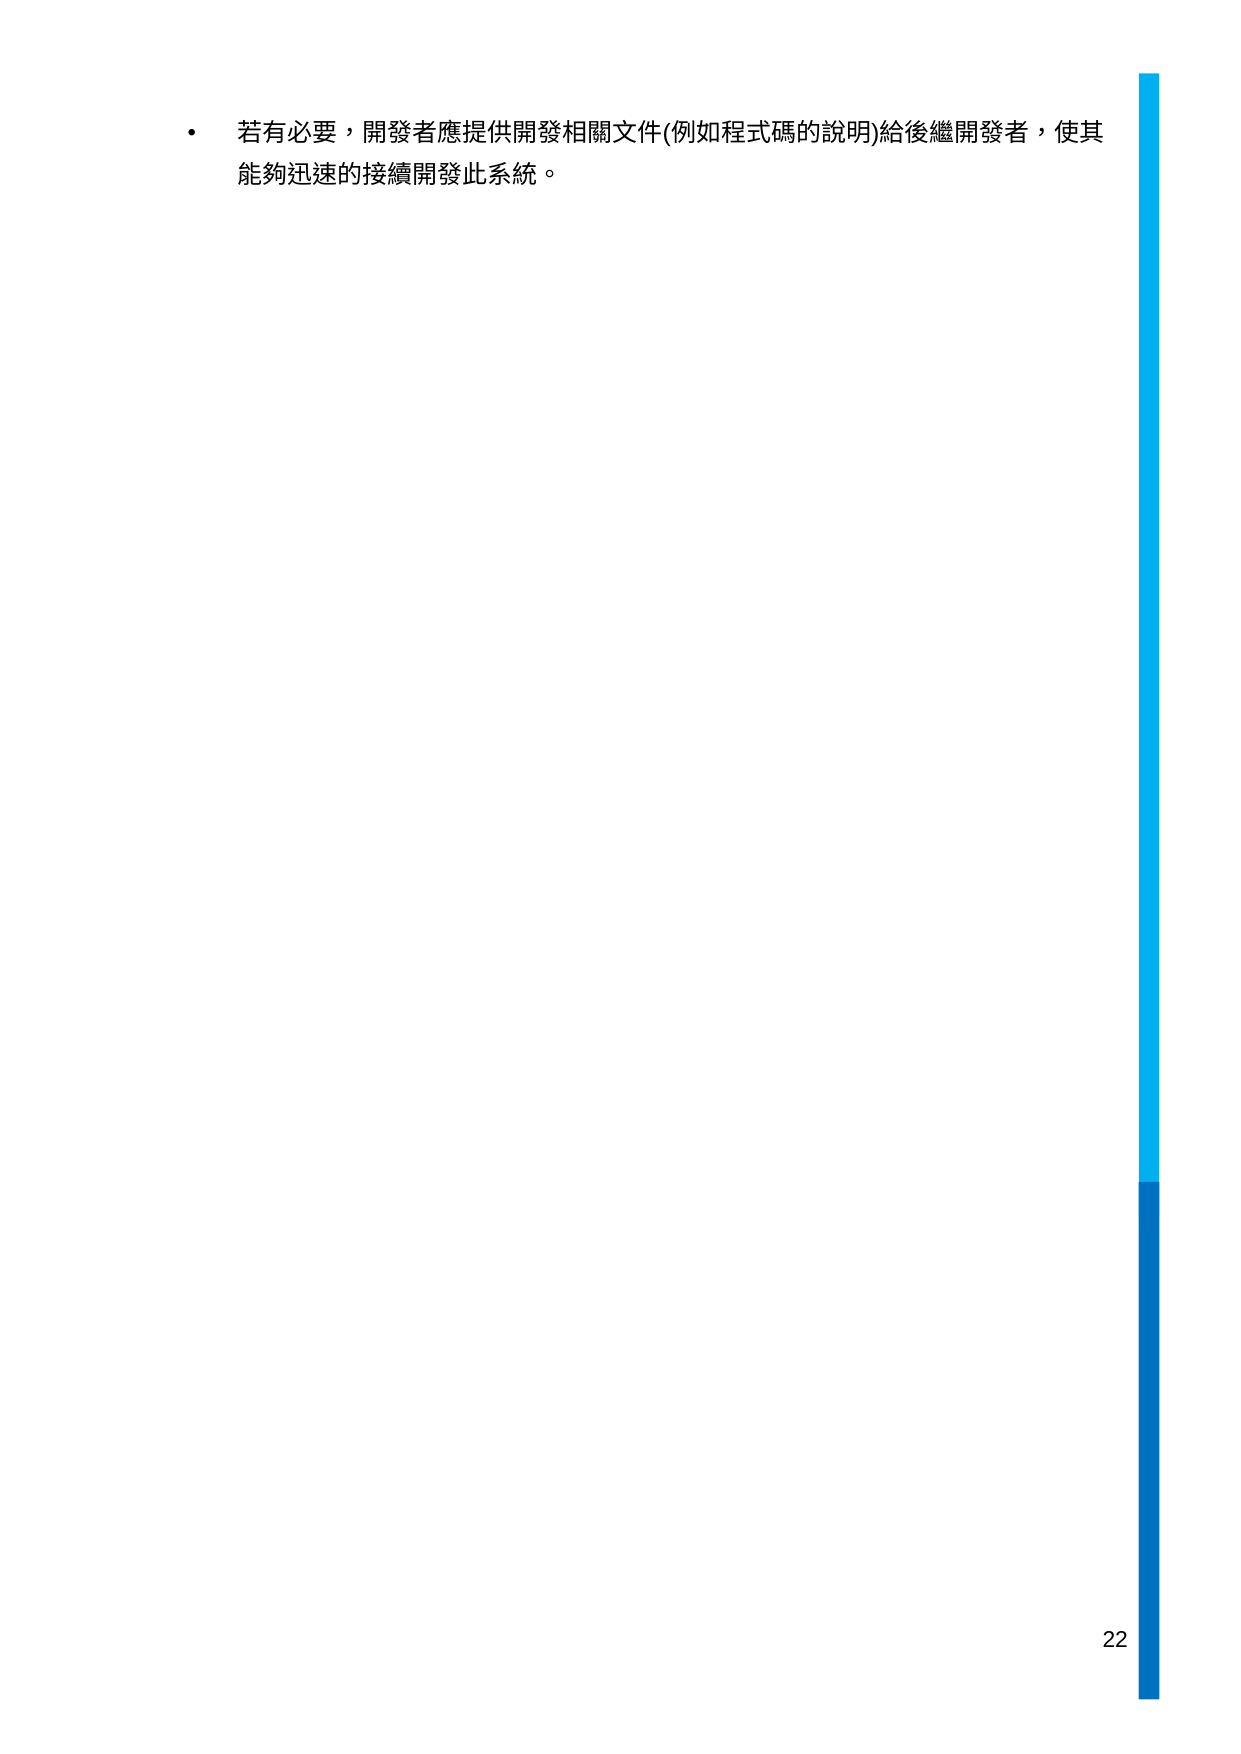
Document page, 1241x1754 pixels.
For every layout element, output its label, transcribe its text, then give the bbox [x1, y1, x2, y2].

list 若有必要，開發者應提供開發相關文件(例如程式碼的說明)給後繼開發者，使其能夠迅速的接續開發此系統。 [187, 112, 1128, 190]
